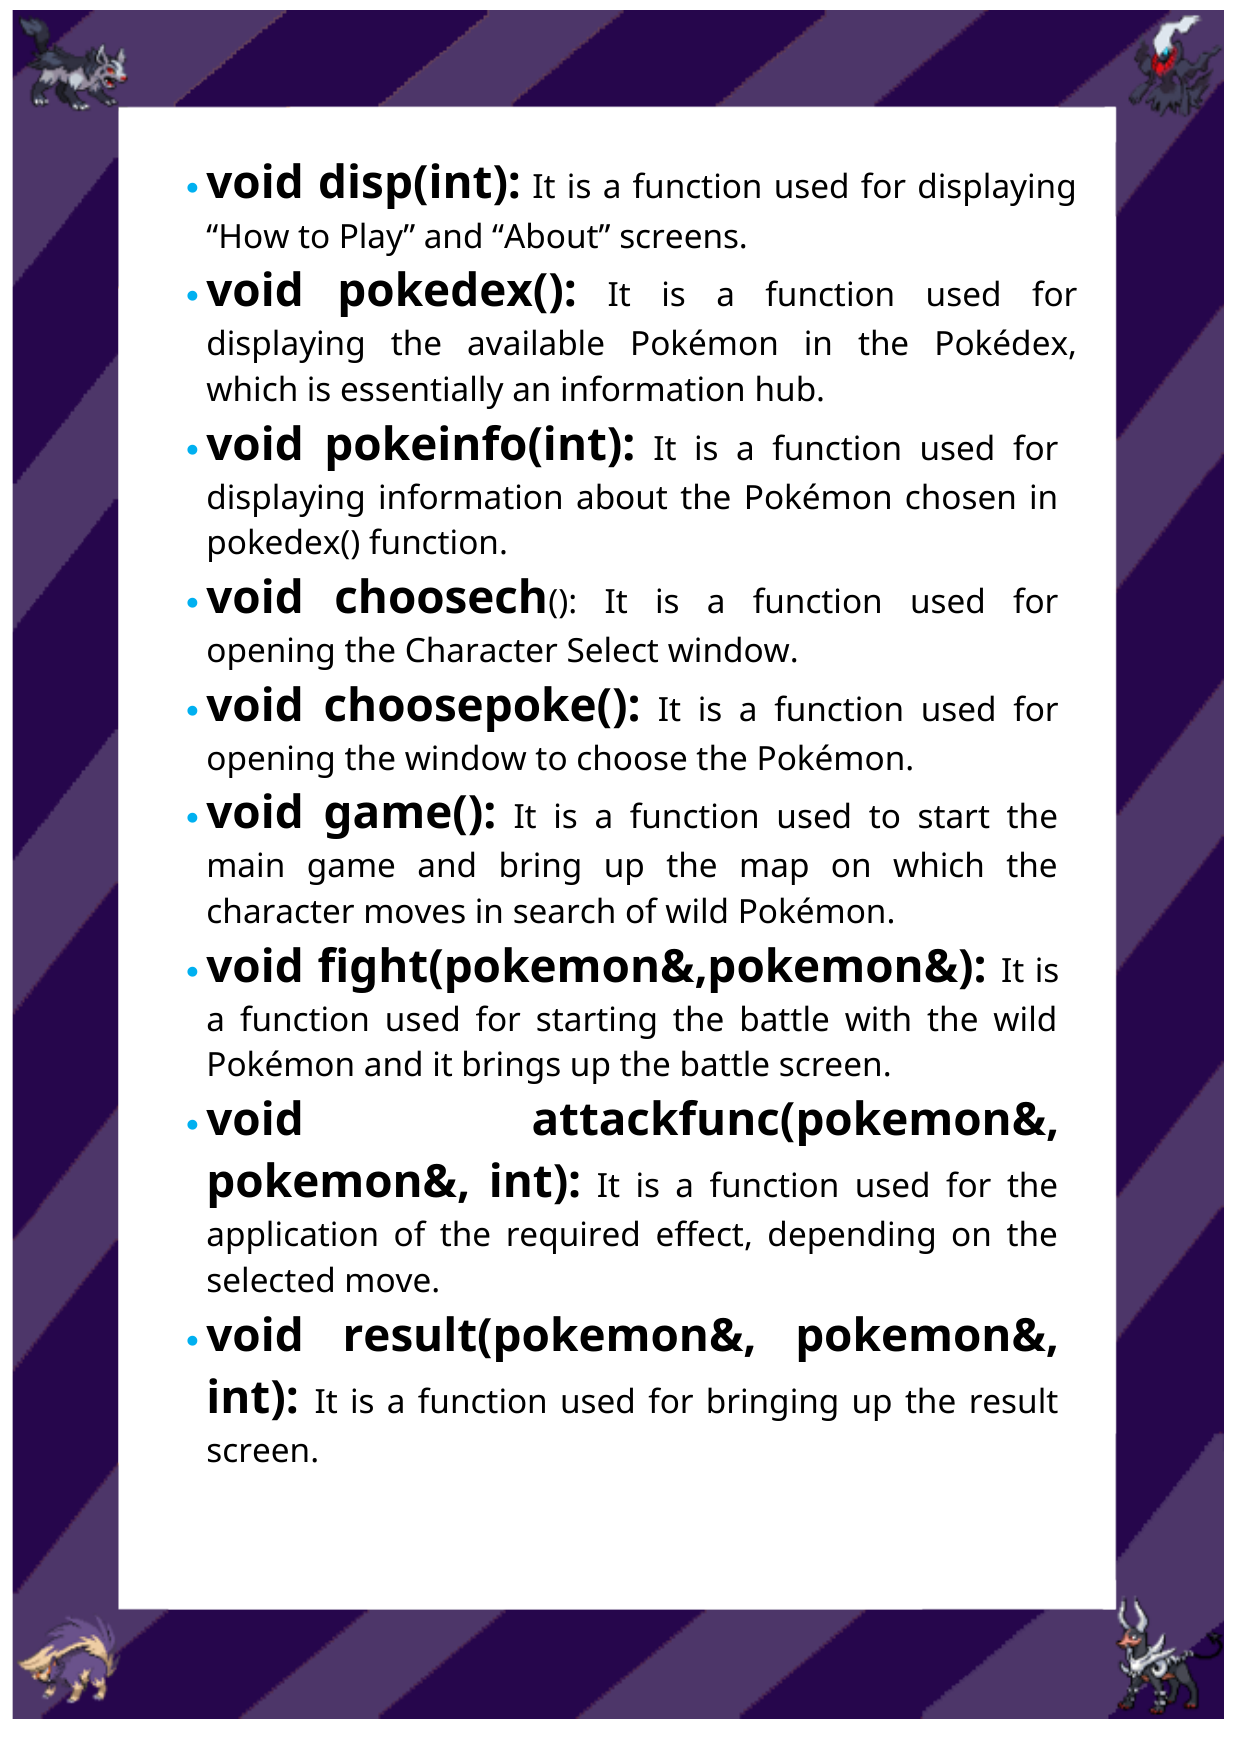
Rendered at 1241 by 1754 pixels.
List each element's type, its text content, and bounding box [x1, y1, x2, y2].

list void choosepoke(): It is a function used for opening the window to choose the Pokémon. [187, 672, 1059, 780]
list void fight(pokemon&,pokemon&): It is a function used for starting the battle with the wild Pokémon and it brings up the battle screen. [187, 933, 1059, 1086]
list void choosech(): It is a function used for opening the Character Select window. [187, 564, 1059, 672]
list void attackfunc(pokemon&, pokemon&, int): It is a function used for the application of the required effect, depending on the selected move. [187, 1086, 1059, 1302]
picture [12, 10, 1224, 1719]
list void disp(int): It is a function used for displaying “How to Play” and “About” screens. [187, 150, 1078, 258]
list void game(): It is a function used to start the main game and bring up the map on which the character moves in search of wild Pokémon. [187, 780, 1059, 933]
list void result(pokemon&, pokemon&, int): It is a function used for bringing up the result screen. [187, 1302, 1059, 1472]
list void pokeinfo(int): It is a function used for displaying information about the Pokémon chosen in pokedex() function. [187, 411, 1059, 564]
list void pokedex(): It is a function used for displaying the available Pokémon in the Pokédex, which is essentially an information hub. [187, 258, 1078, 411]
